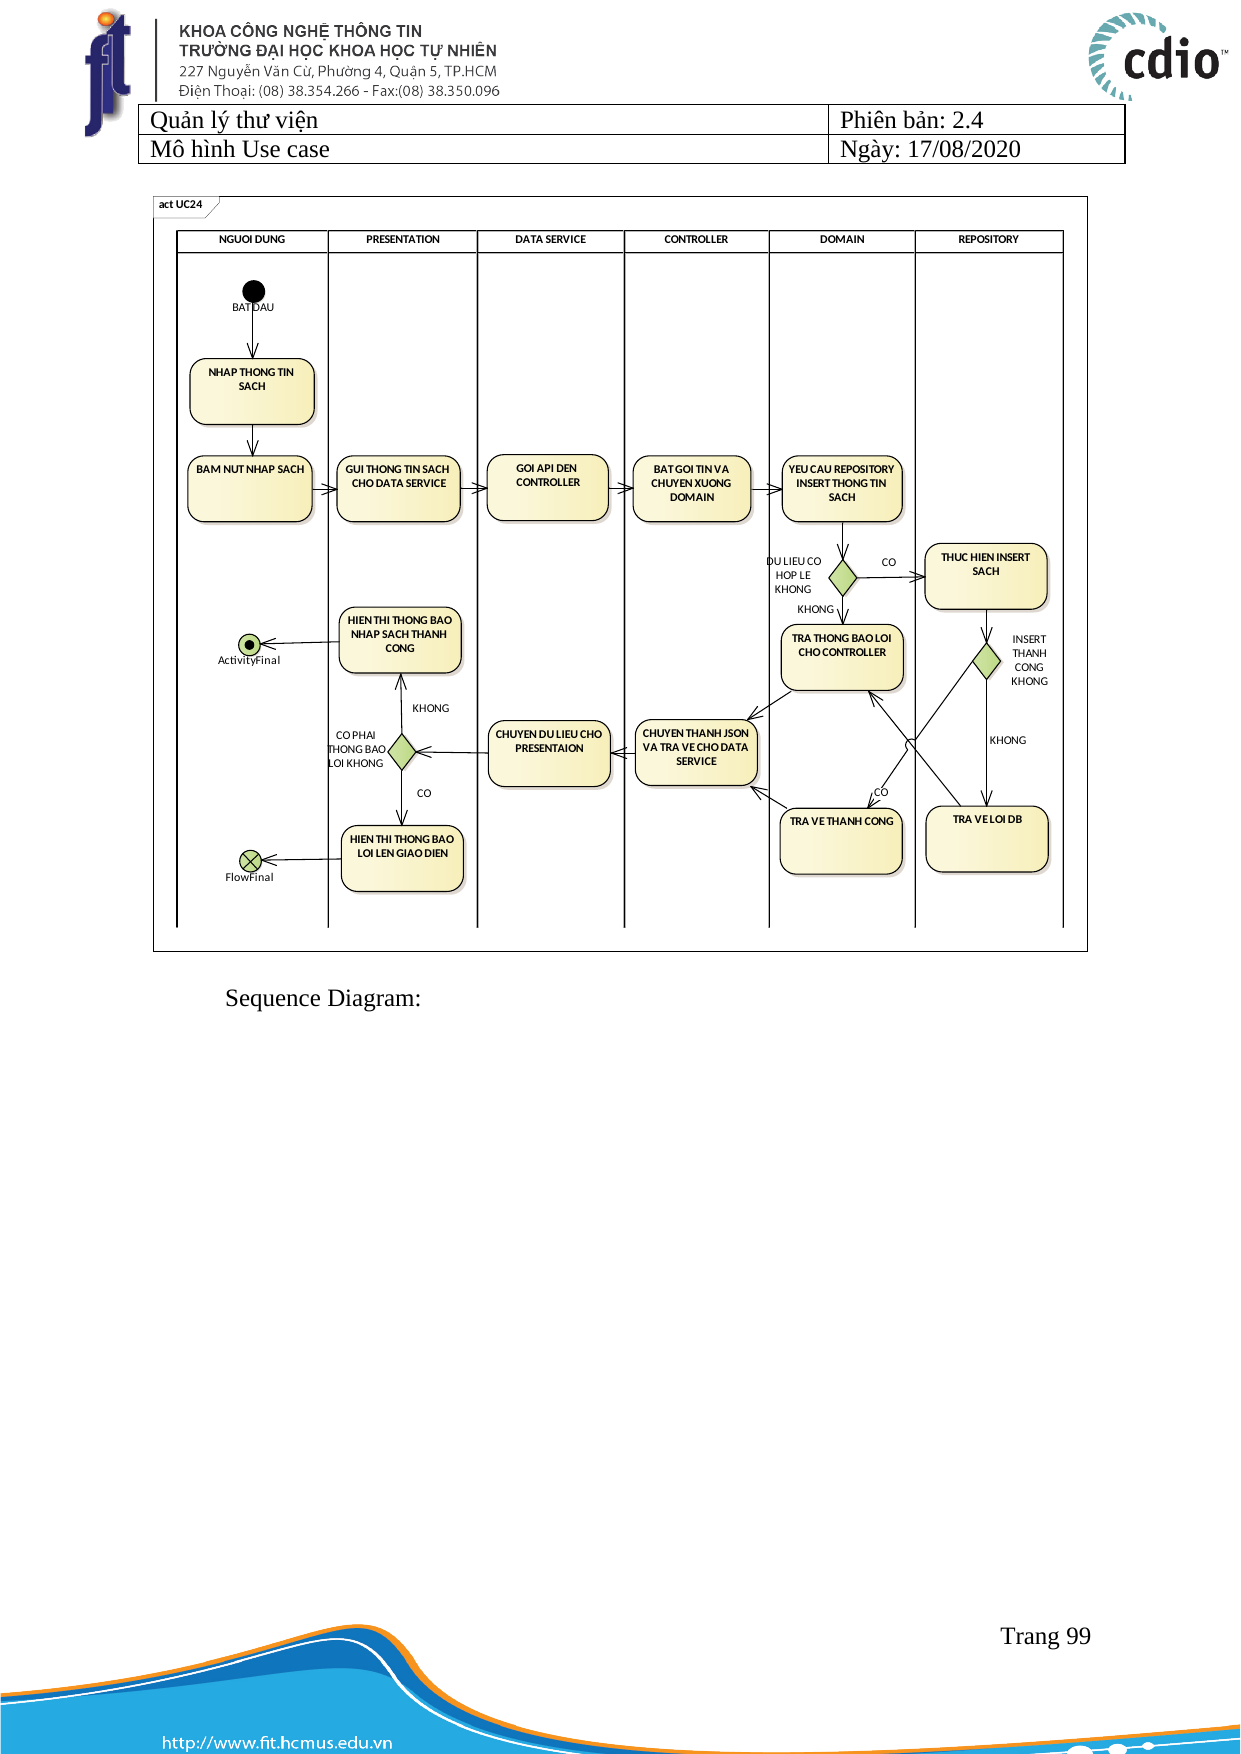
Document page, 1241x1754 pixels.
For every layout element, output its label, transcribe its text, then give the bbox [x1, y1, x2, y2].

picture [139, 105, 828, 134]
picture [61, 1, 1241, 161]
text Sequence Diagram: [225, 983, 1090, 1012]
picture [0, 1621, 1241, 1754]
picture [139, 135, 828, 161]
picture [829, 135, 1124, 161]
picture [829, 105, 1124, 134]
